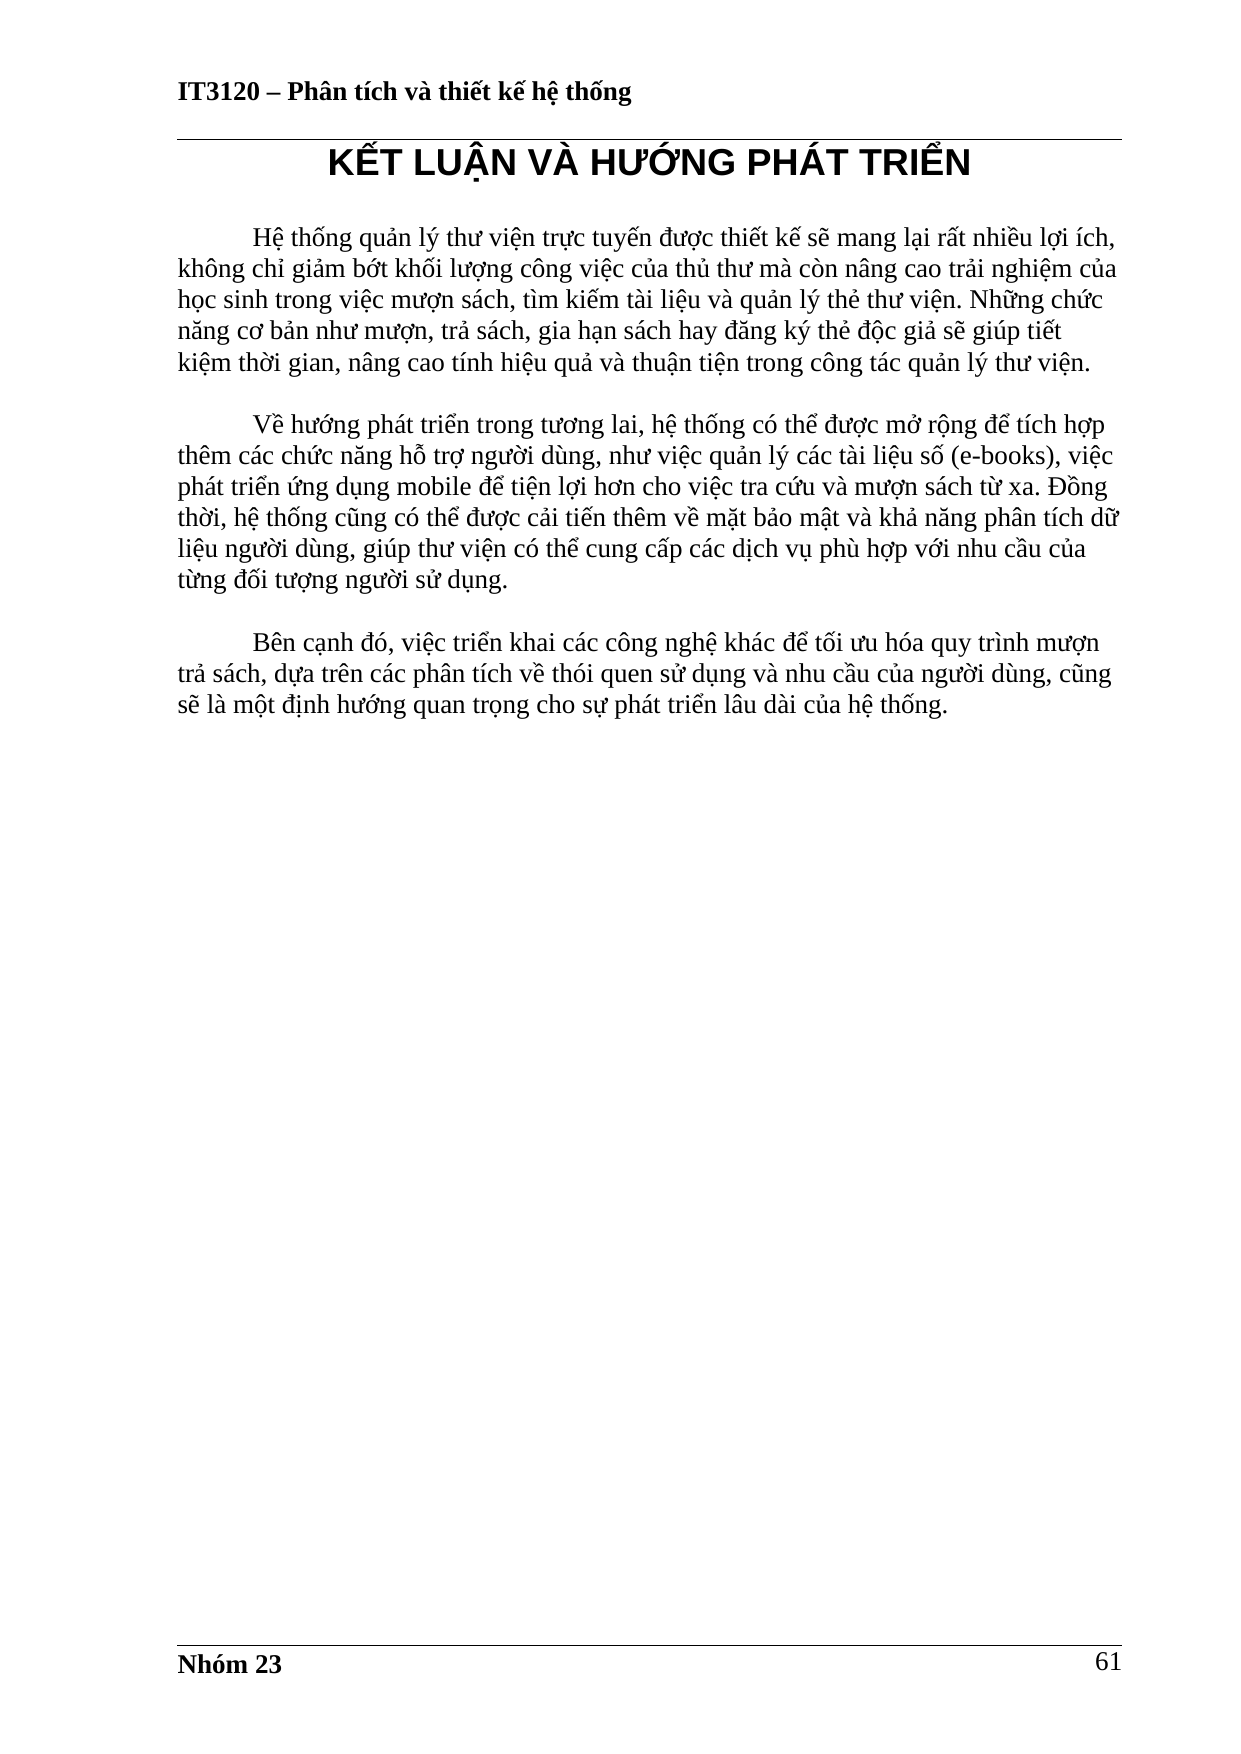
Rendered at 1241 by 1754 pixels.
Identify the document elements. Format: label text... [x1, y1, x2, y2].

text Về hướng phát triển trong tương lai, hệ thống có thể được mở rộng để tích hợp thêm các chức năng hỗ trợ người dùng, như việc quản lý các tài liệu số (e-books), việc phát triển ứng dụng mobile để tiện lợi hơn cho việc tra cứu và mượn sách từ xa. Đồng thời, hệ thống cũng có thể được cải tiến thêm về mặt bảo mật và khả năng phân tích dữ liệu người dùng, giúp thư viện có thể cung cấp các dịch vụ phù hợp với nhu cầu của từng đối tượng người sử dụng. [177, 408, 1122, 595]
text Hệ thống quản lý thư viện trực tuyến được thiết kế sẽ mang lại rất nhiều lợi ích, không chỉ giảm bớt khối lượng công việc của thủ thư mà còn nâng cao trải nghiệm của học sinh trong việc mượn sách, tìm kiếm tài liệu và quản lý thẻ thư viện. Những chức năng cơ bản như mượn, trả sách, gia hạn sách hay đăng ký thẻ độc giả sẽ giúp tiết kiệm thời gian, nâng cao tính hiệu quả và thuận tiện trong công tác quản lý thư viện. [177, 221, 1122, 377]
text Bên cạnh đó, việc triển khai các công nghệ khác để tối ưu hóa quy trình mượn trả sách, dựa trên các phân tích về thói quen sử dụng và nhu cầu của người dùng, cũng sẽ là một định hướng quan trọng cho sự phát triển lâu dài của hệ thống. [177, 626, 1122, 719]
text KẾT LUẬN VÀ HƯỚNG PHÁT TRIỂN [177, 140, 1122, 183]
